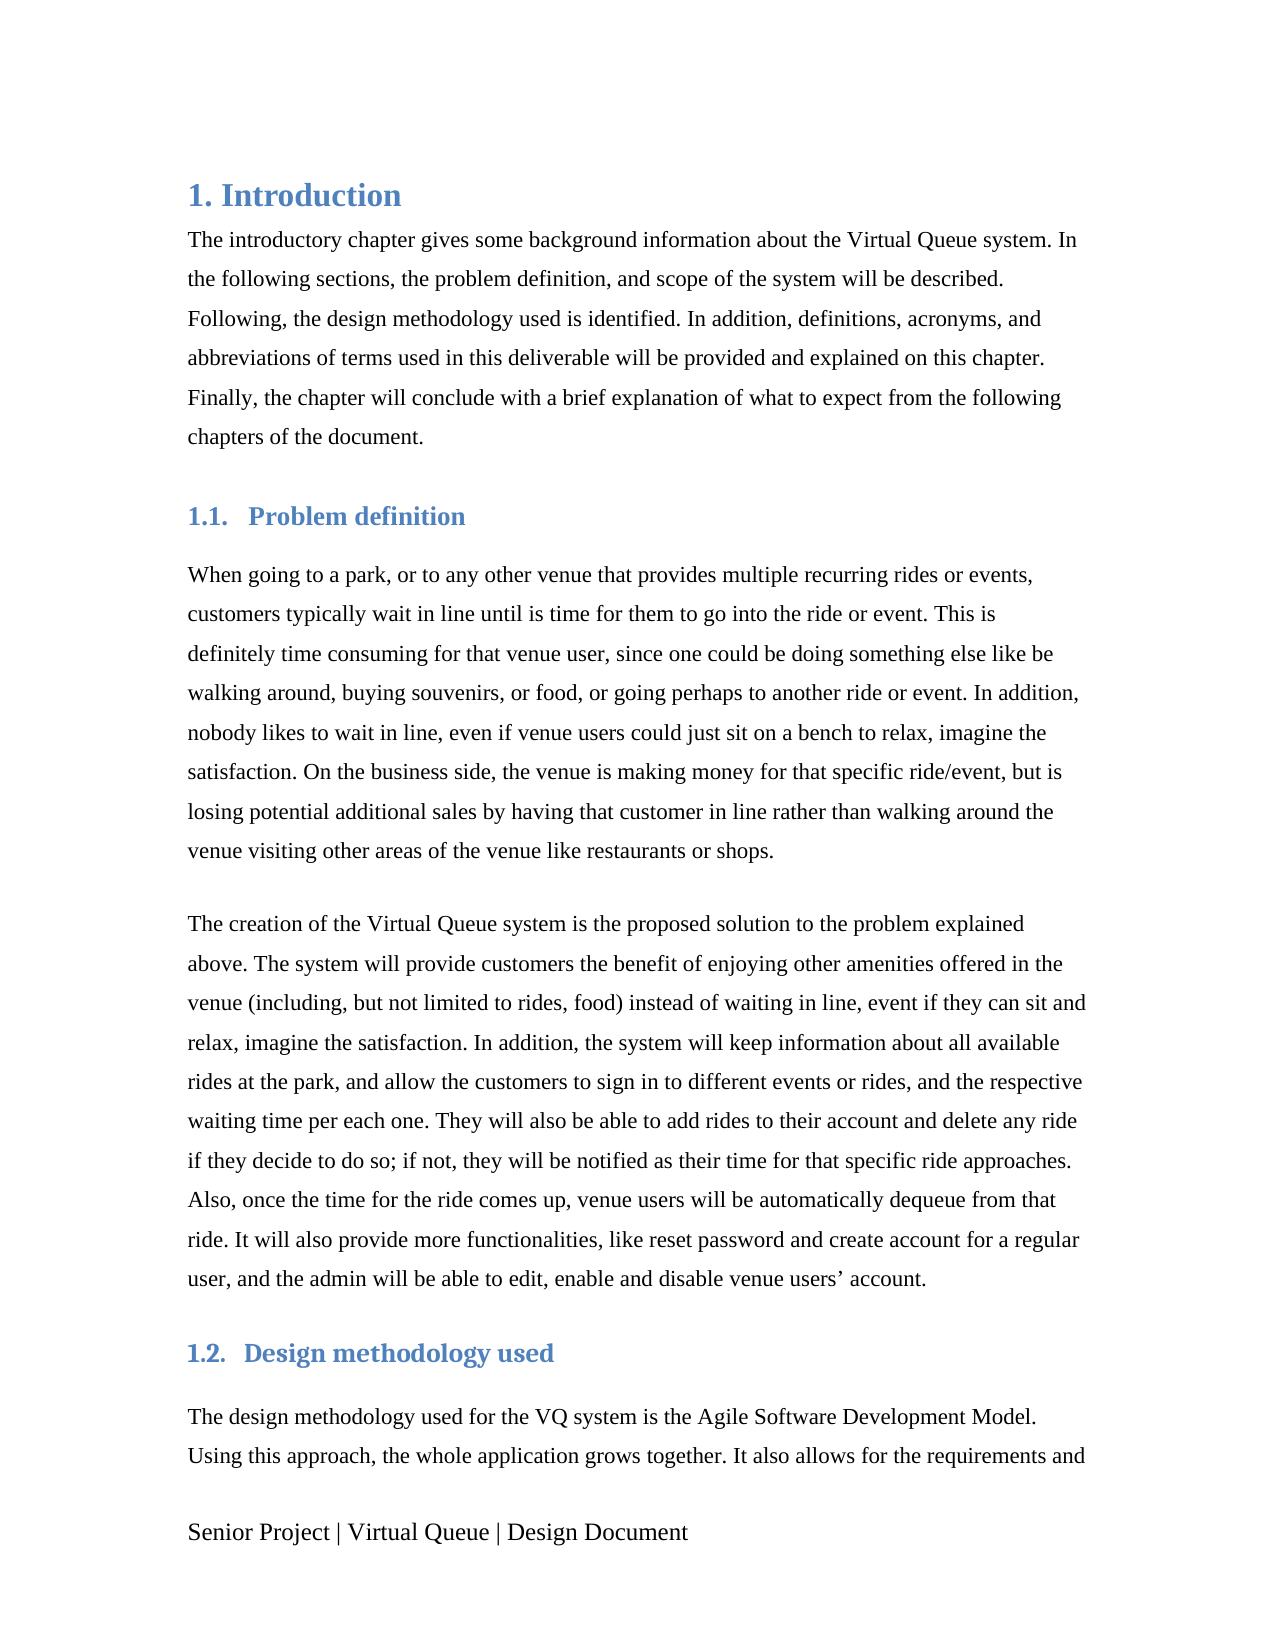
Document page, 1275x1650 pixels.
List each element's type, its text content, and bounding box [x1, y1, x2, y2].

text The creation of the Virtual Queue system is the proposed solution to the problem explained above. The system will provide customers the benefit of enjoying other amenities offered in the venue (including, but not limited to rides, food) instead of waiting in line, event if they can sit and relax, imagine the satisfaction. In addition, the system will keep information about all available rides at the park, and allow the customers to sign in to different events or rides, and the respective waiting time per each one. They will also be able to add rides to their account and delete any ride if they decide to do so; if not, they will be notified as their time for that specific ride approaches. Also, once the time for the ride comes up, venue users will be automatically dequeue from that ride. It will also provide more functionalities, like reset password and create account for a regular user, and the admin will be able to edit, enable and disable venue users’ account. [187, 910, 1087, 1292]
subtitle 1. Introduction [187, 175, 1087, 213]
subtitle 1.1. Problem definition [187, 500, 1087, 531]
text When going to a park, or to any other venue that provides multiple recurring rides or events, customers typically wait in line until is time for them to go into the ride or event. This is definitely time consuming for that venue user, since one could be doing something else like be walking around, buying souvenirs, or food, or going perhaps to another ride or event. In addition, nobody likes to wait in line, even if venue users could just sit on a bench to relax, imagine the satisfaction. On the business side, the venue is making money for that specific ride/event, but is losing potential additional sales by having that customer in line rather than walking around the venue visiting other areas of the venue like restaurants or shops. [187, 561, 1087, 864]
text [187, 1403, 1087, 1468]
text The introductory chapter gives some background information about the Virtual Queue system. In the following sections, the problem definition, and scope of the system will be described. Following, the design methodology used is identified. In addition, definitions, acronyms, and abbreviations of terms used in this deliverable will be provided and explained on this chapter. Finally, the chapter will conclude with a brief explanation of what to expect from the following chapters of the document. [187, 226, 1087, 449]
subtitle 1.2. Design methodology used [187, 1338, 1087, 1369]
